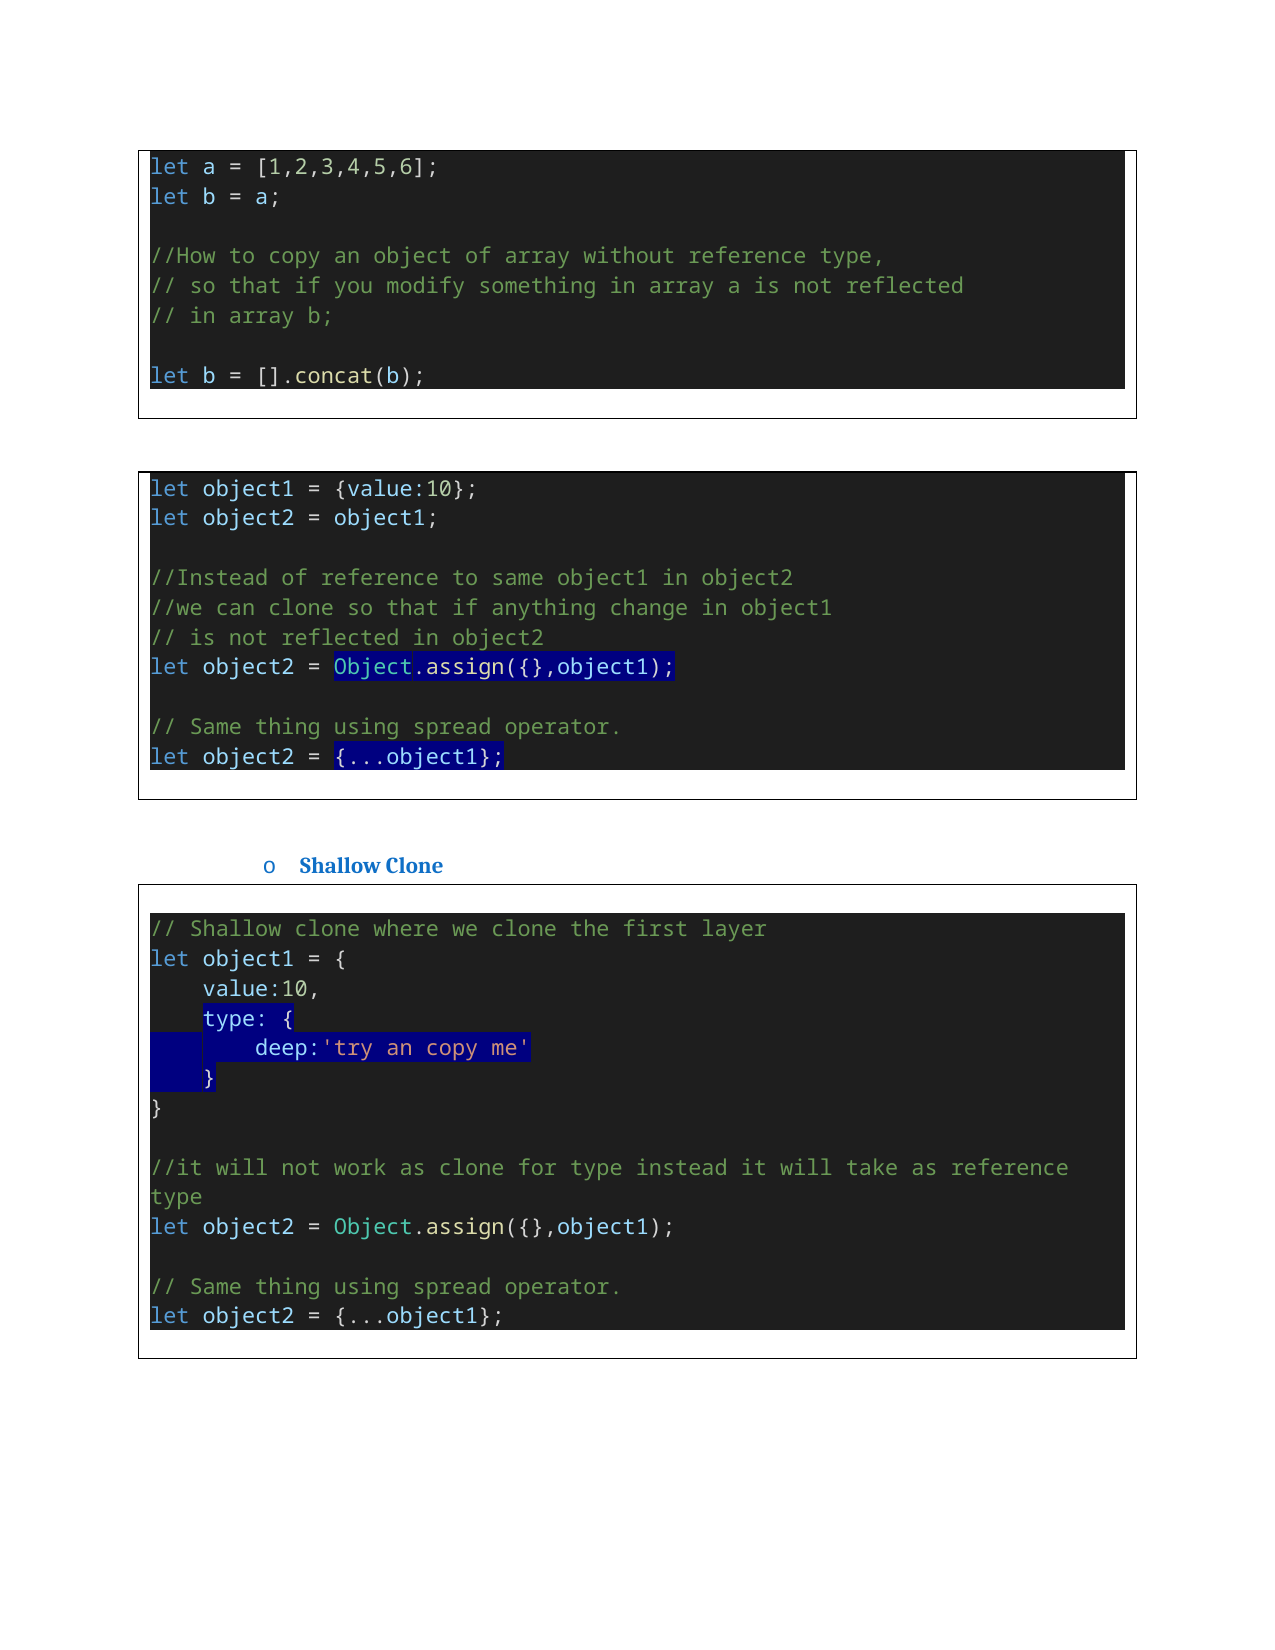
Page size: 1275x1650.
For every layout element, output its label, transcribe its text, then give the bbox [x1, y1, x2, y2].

table_header // Shallow clone where we clone the first layer let object1 = { value:10, type: { deep:'try an copy me' } } //it will not work as clone for type instead it will take as reference type let object2 = Object.assign({},object1); // Same thing using spread operator. let object2 = {...object1}; [139, 885, 1136, 1358]
subtitle Shallow Clone [262, 852, 1125, 880]
table_header let object1 = {value:10}; let object2 = object1; //Instead of reference to same object1 in object2 //we can clone so that if anything change in object1 // is not reflected in object2 let object2 = Object.assign({},object1); // Same thing using spread operator. let object2 = {...object1}; [139, 473, 1136, 798]
table_header let a = [1,2,3,4,5,6]; let b = a; //How to copy an object of array without reference type, // so that if you modify something in array a is not reflected // in array b; let b = [].concat(b); [139, 151, 1136, 417]
